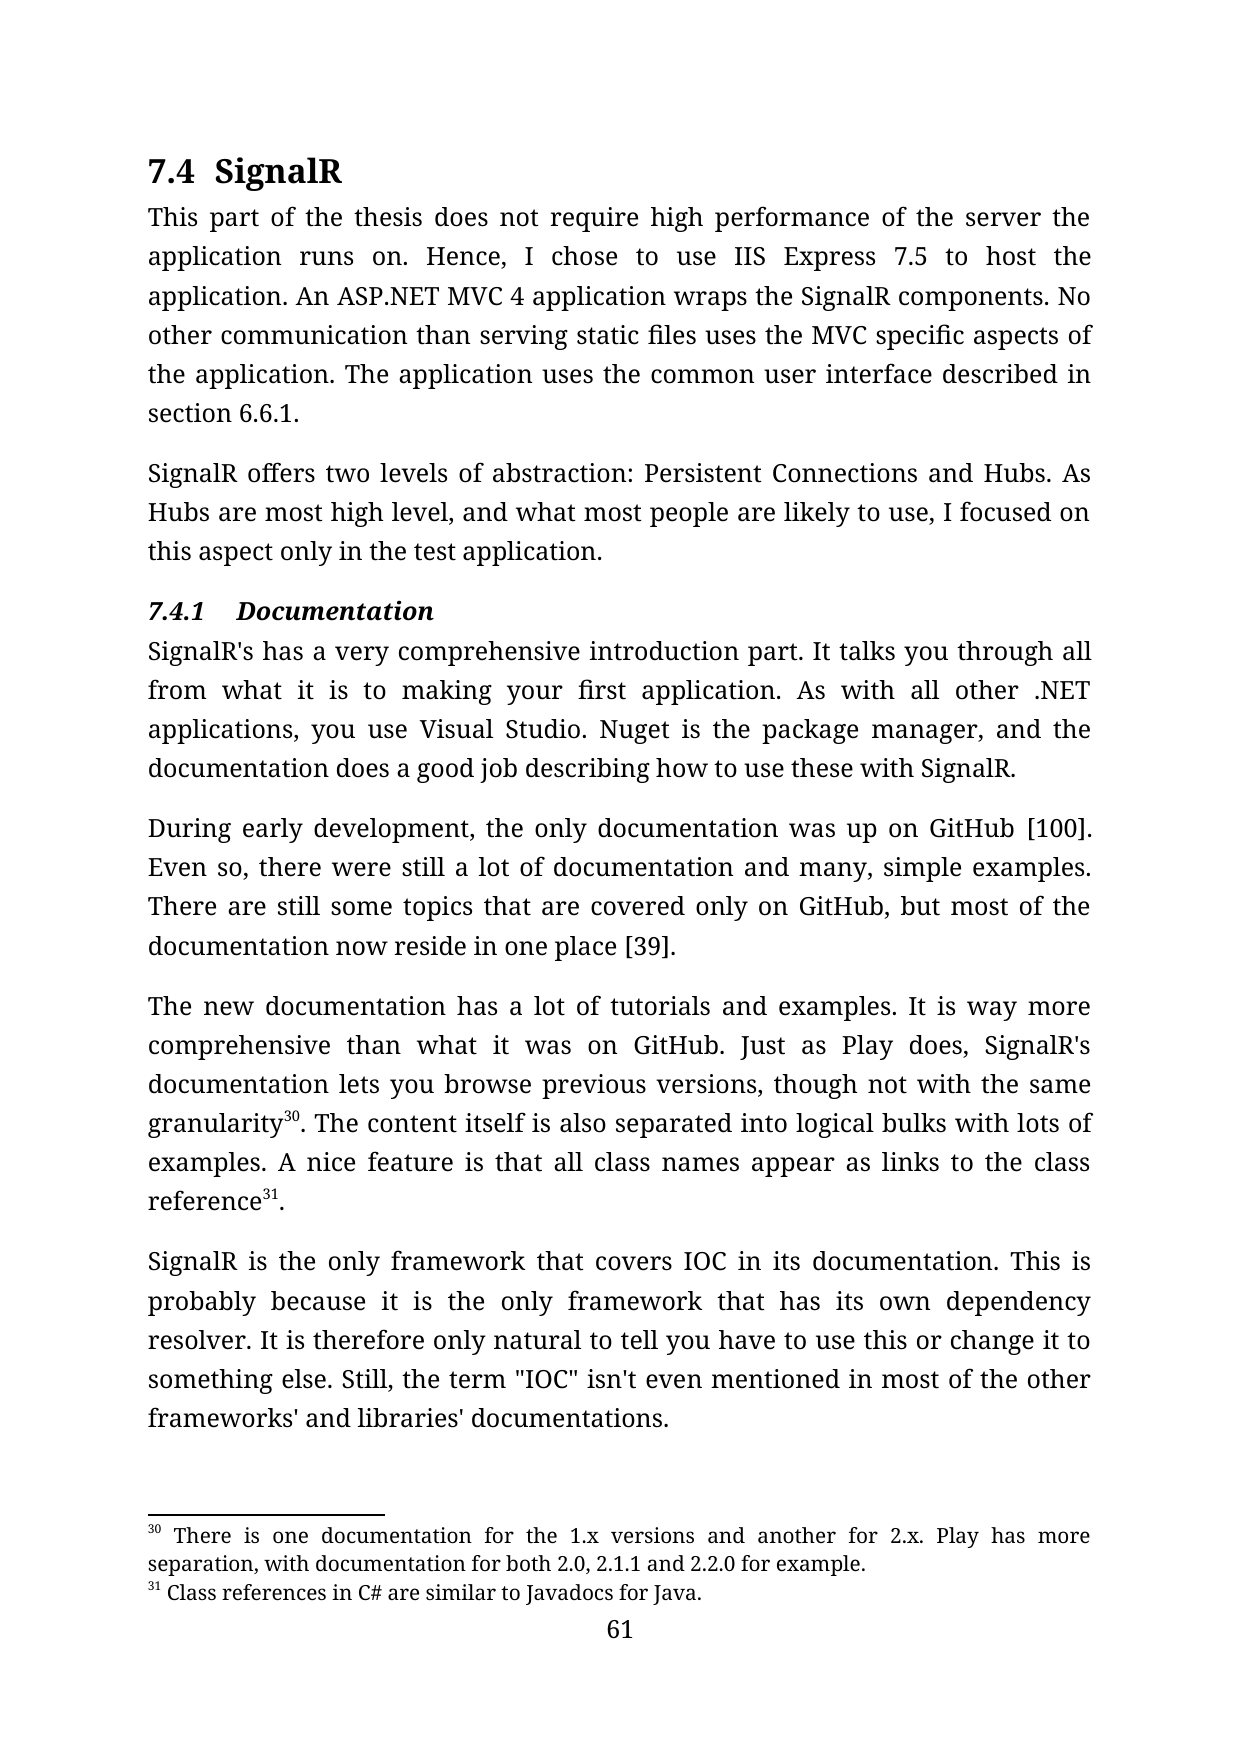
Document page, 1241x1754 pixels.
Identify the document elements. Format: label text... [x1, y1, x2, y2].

text SignalR is the only framework that covers IOC in its documentation. This is probably because it is the only framework that has its own dependency resolver. It is therefore only natural to tell you have to use this or change it to something else. Still, the term "IOC" isn't even mentioned in most of the other frameworks' and libraries' documentations. [148, 1244, 1092, 1435]
text SignalR offers two levels of abstraction: Persistent Connections and Hubs. As Hubs are most high level, and what most people are likely to use, I focused on this aspect only in the test application. [148, 456, 1092, 568]
text During early development, the only documentation was up on GitHub [100]. Even so, there were still a lot of documentation and many, simple examples. There are still some topics that are covered only on GitHub, but most of the documentation now reside in one place [39]. [148, 811, 1092, 962]
text This part of the thesis does not require high performance of the server the application runs on. Hence, I chose to use IIS Express 7.5 to host the application. An ASP.NET MVC 4 application wraps the SignalR components. No other communication than serving static files uses the MVC specific aspects of the application. The application uses the common user interface described in section 6.6.1. [148, 200, 1092, 430]
text SignalR's has a very comprehensive introduction part. It talks you through all from what it is to making your first application. As with all other .NET applications, you use Visual Studio. Nuget is the package manager, and the documentation does a good job describing how to use these with SignalR. [148, 633, 1092, 785]
subtitle Documentation [148, 594, 1092, 628]
text The new documentation has a lot of tutorials and examples. It is way more comprehensive than what it was on GitHub. Just as Play does, SignalR's documentation lets you browse previous versions, though not with the same granularity. The content itself is also separated into logical bulks with lots of examples. A nice feature is that all class names appear as links to the class reference. [148, 988, 1092, 1218]
subtitle SignalR [148, 148, 1092, 193]
